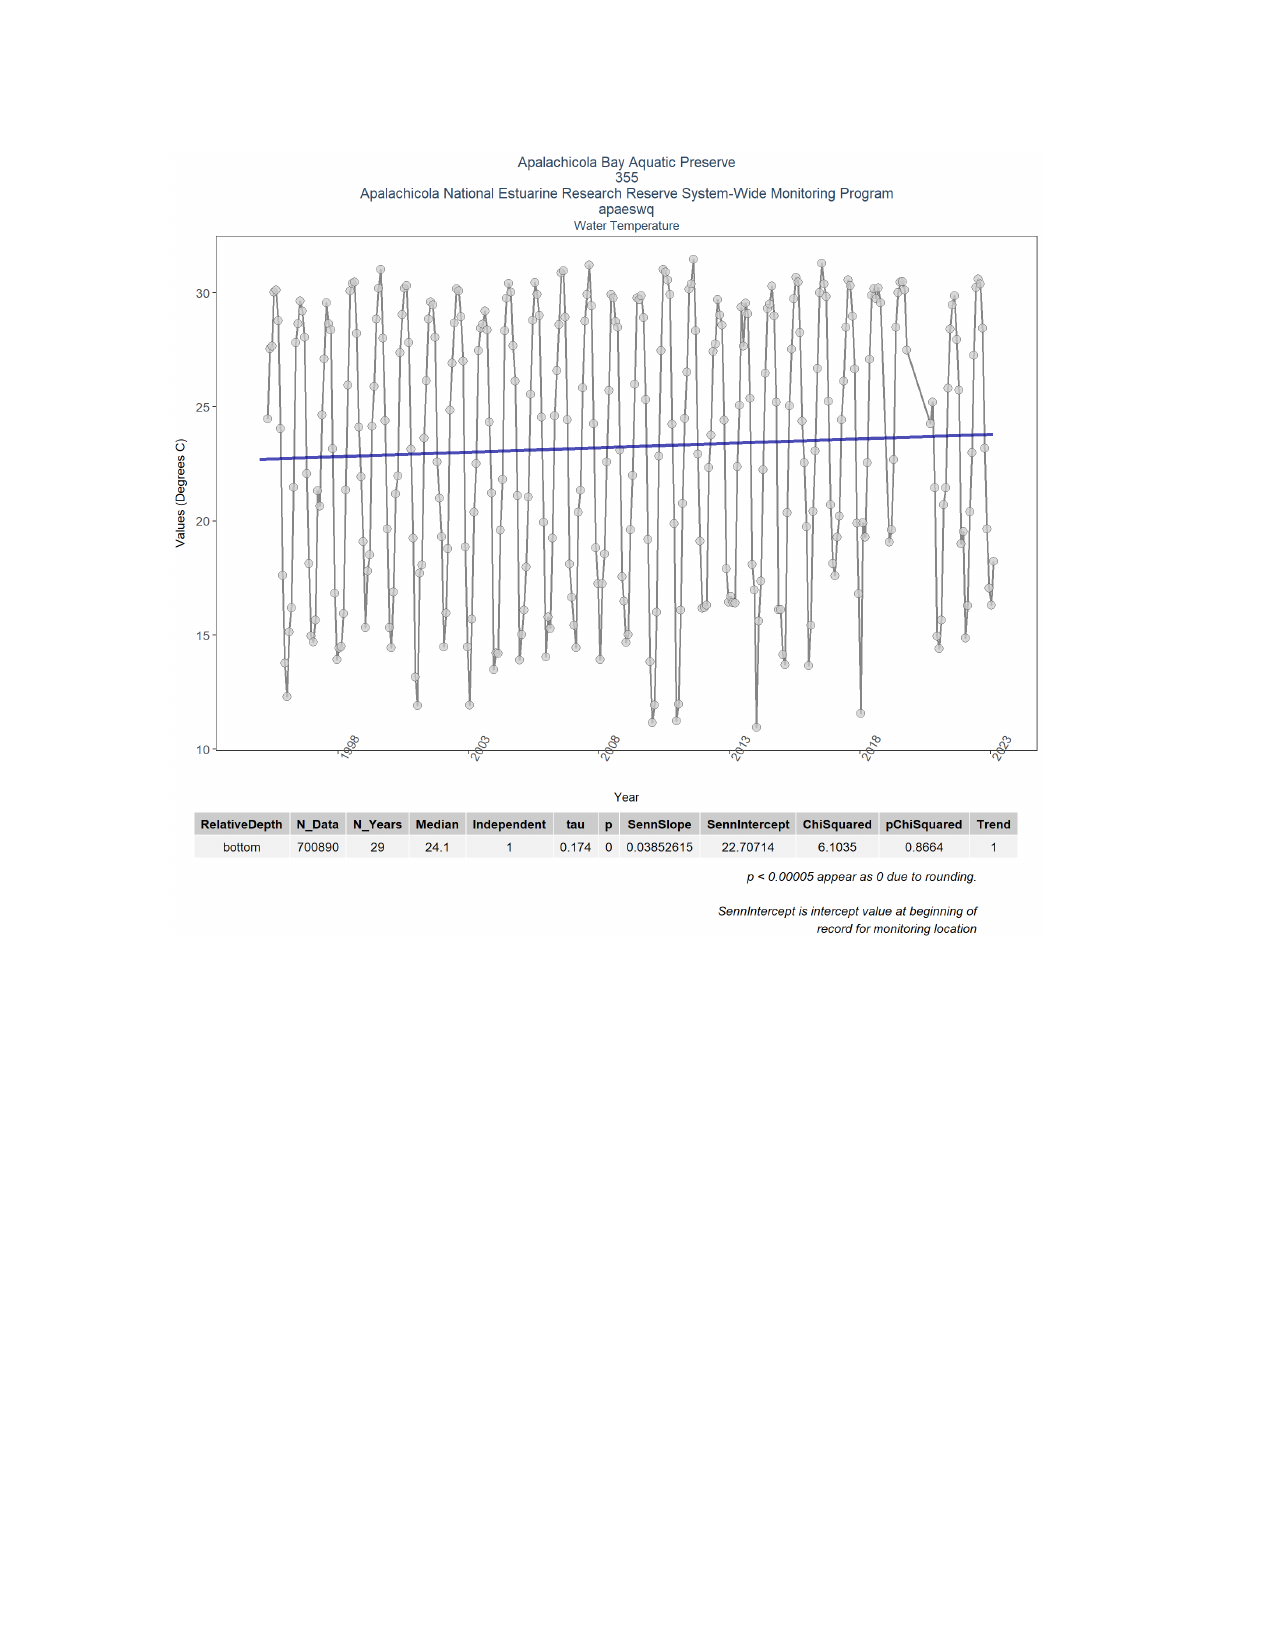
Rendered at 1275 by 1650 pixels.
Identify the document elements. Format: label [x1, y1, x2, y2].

picture [168, 150, 1044, 938]
